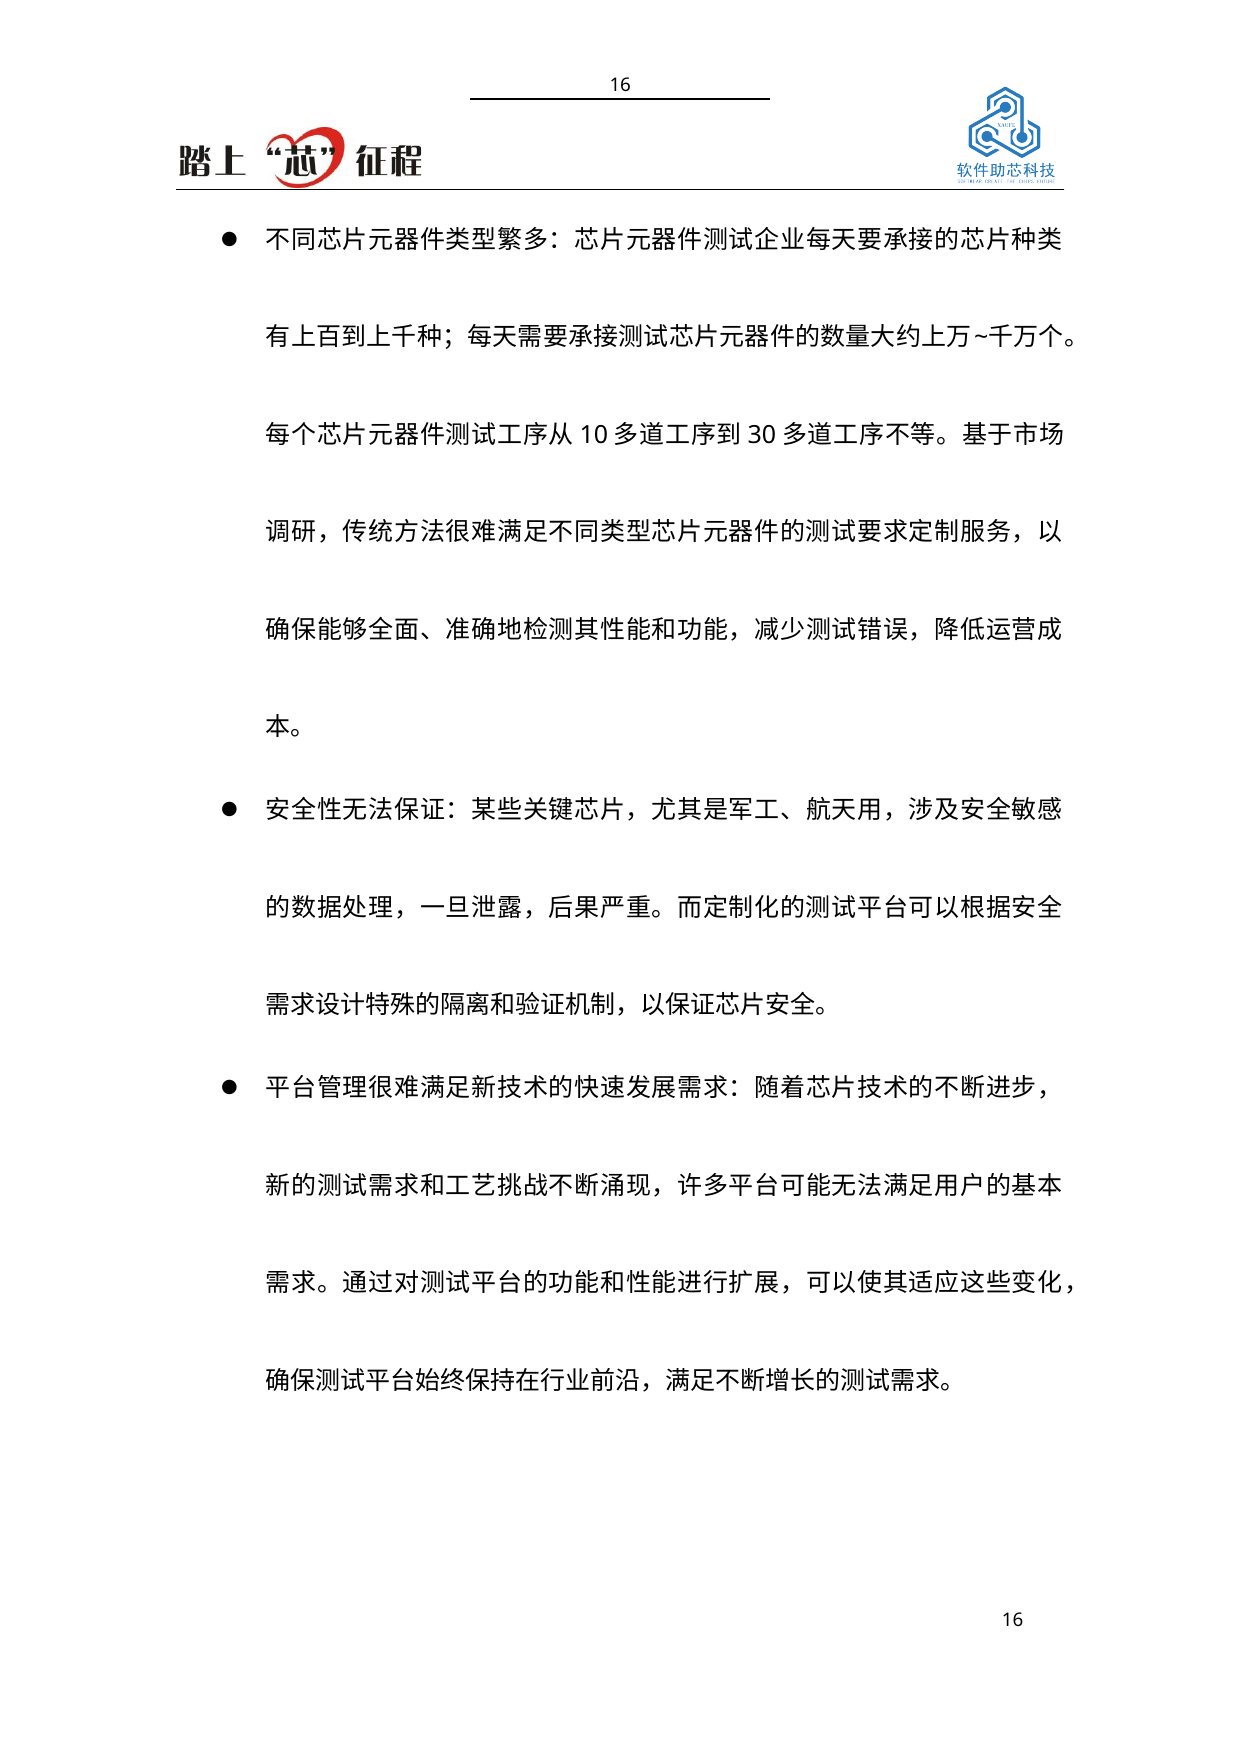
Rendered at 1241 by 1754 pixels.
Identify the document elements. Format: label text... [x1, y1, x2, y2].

list 安全性无法保证：某些关键芯片，尤其是军工、航天用，涉及安全敏感的数据处理，一旦泄露，后果严重。而定制化的测试平台可以根据安全需求设计特殊的隔离和验证机制，以保证芯片安全。 [220, 775, 1064, 1035]
picture [178, 127, 422, 188]
picture [945, 83, 1065, 187]
list 不同芯片元器件类型繁多：芯片元器件测试企业每天要承接的芯片种类有上百到上千种；每天需要承接测试芯片元器件的数量大约上万~千万个。每个芯片元器件测试工序从10多道工序到30多道工序不等。基于市场调研，传统方法很难满足不同类型芯片元器件的测试要求定制服务，以确保能够全面、准确地检测其性能和功能，减少测试错误，降低运营成本。 [220, 205, 1064, 757]
list 平台管理很难满足新技术的快速发展需求：随着芯片技术的不断进步，新的测试需求和工艺挑战不断涌现，许多平台可能无法满足用户的基本需求。通过对测试平台的功能和性能进行扩展，可以使其适应这些变化，确保测试平台始终保持在行业前沿，满足不断增长的测试需求。 [220, 1053, 1064, 1411]
